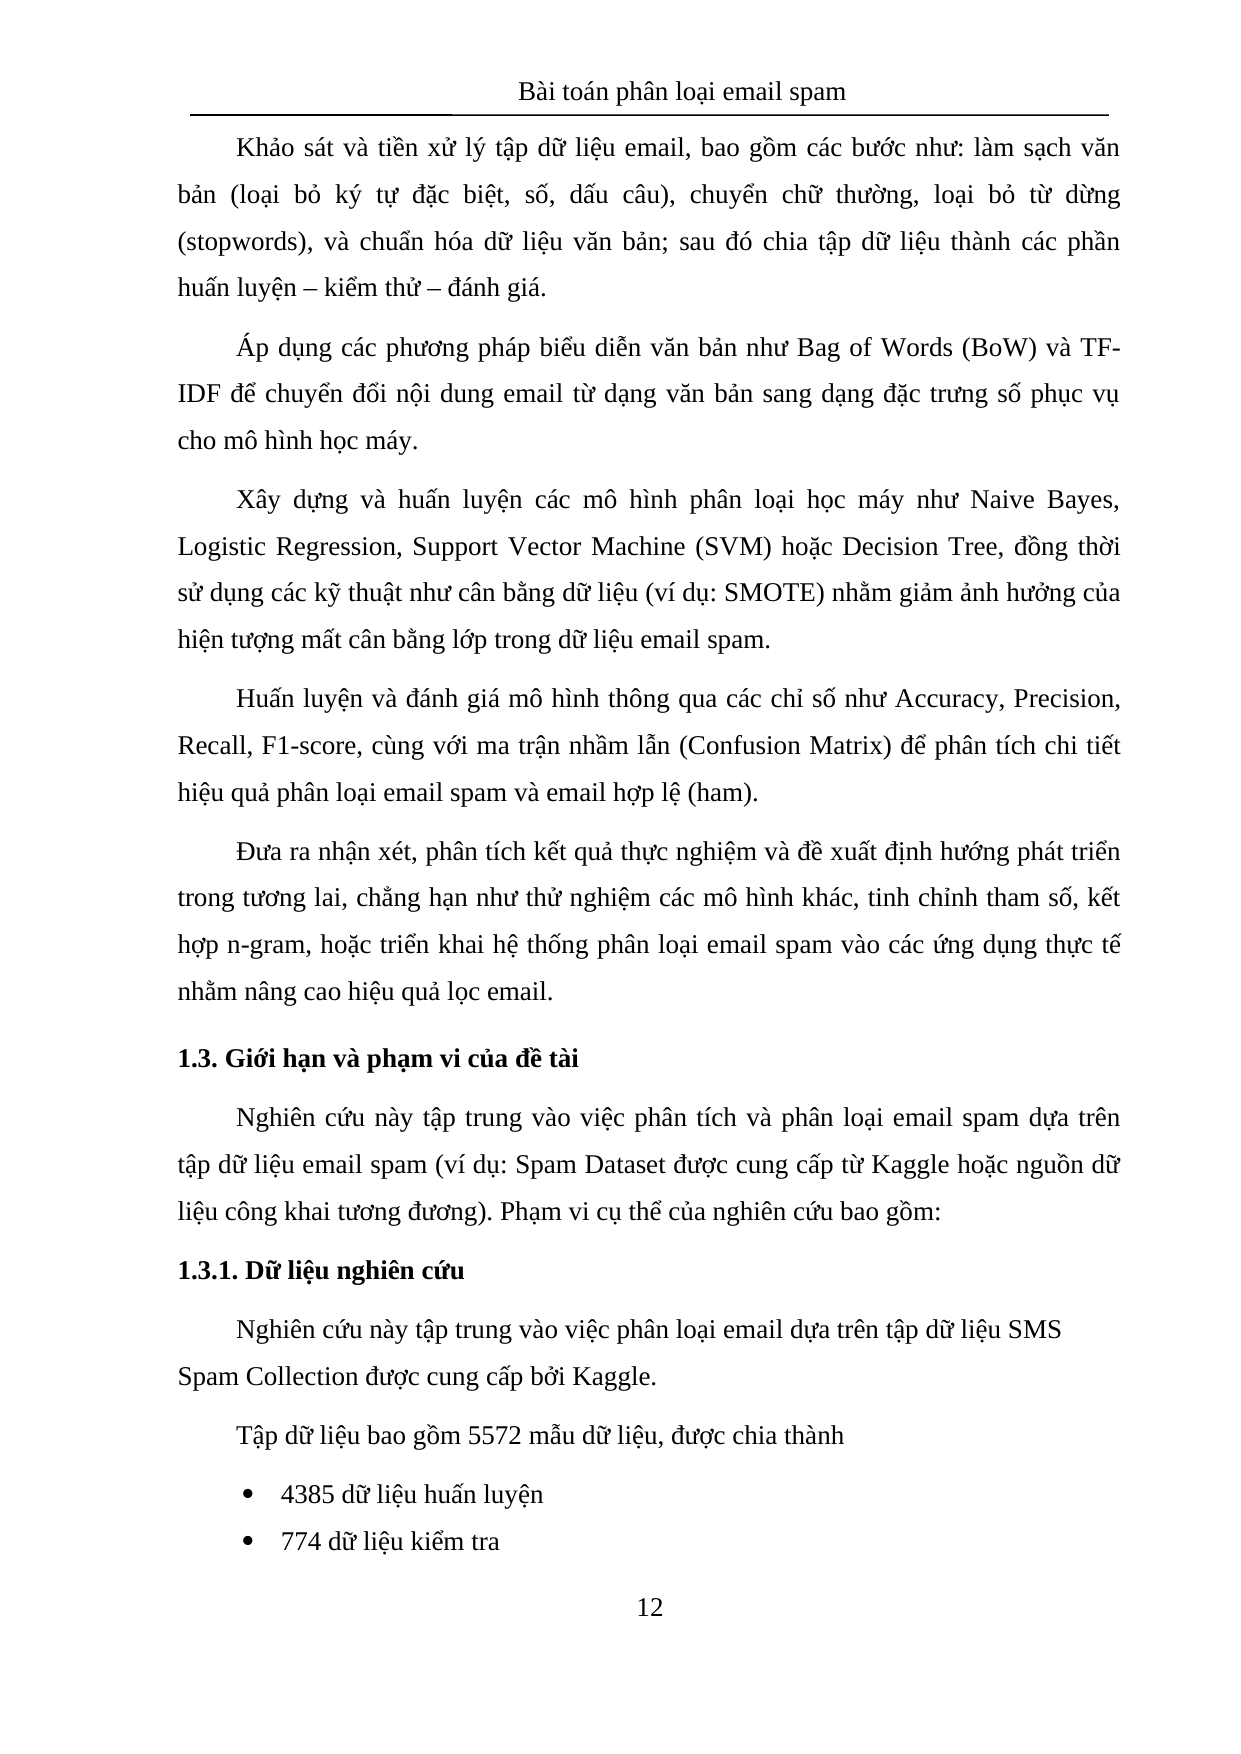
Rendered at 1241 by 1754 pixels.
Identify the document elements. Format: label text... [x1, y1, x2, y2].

text Giới hạn và phạm vi của đề tài [177, 1042, 1122, 1073]
text Xây dựng và huấn luyện các mô hình phân loại học máy như Naive Bayes, Logistic Regression, Support Vector Machine (SVM) hoặc Decision Tree, đồng thời sử dụng các kỹ thuật như cân bằng dữ liệu (ví dụ: SMOTE) nhằm giảm ảnh hưởng của hiện tượng mất cân bằng lớp trong dữ liệu email spam. [177, 483, 1122, 654]
text Áp dụng các phương pháp biểu diễn văn bản như Bag of Words (BoW) và TF-IDF để chuyển đổi nội dung email từ dạng văn bản sang dạng đặc trưng số phục vụ cho mô hình học máy. [177, 331, 1122, 455]
list 774 dữ liệu kiểm tra [243, 1525, 1122, 1556]
text Tập dữ liệu bao gồm 5572 mẫu dữ liệu, được chia thành [177, 1419, 1122, 1450]
text Đưa ra nhận xét, phân tích kết quả thực nghiệm và đề xuất định hướng phát triển trong tương lai, chẳng hạn như thử nghiệm các mô hình khác, tinh chỉnh tham số, kết hợp n-gram, hoặc triển khai hệ thống phân loại email spam vào các ứng dụng thực tế nhằm nâng cao hiệu quả lọc email. [177, 835, 1122, 1006]
text Nghiên cứu này tập trung vào việc phân tích và phân loại email spam dựa trên tập dữ liệu email spam (ví dụ: Spam Dataset được cung cấp từ Kaggle hoặc nguồn dữ liệu công khai tương đương). Phạm vi cụ thể của nghiên cứu bao gồm: [177, 1102, 1122, 1226]
text Dữ liệu nghiên cứu [177, 1254, 1122, 1285]
list 4385 dữ liệu huấn luyện [243, 1478, 1122, 1509]
text Huấn luyện và đánh giá mô hình thông qua các chỉ số như Accuracy, Precision, Recall, F1-score, cùng với ma trận nhầm lẫn (Confusion Matrix) để phân tích chi tiết hiệu quả phân loại email spam và email hợp lệ (ham). [177, 682, 1122, 807]
text Khảo sát và tiền xử lý tập dữ liệu email, bao gồm các bước như: làm sạch văn bản (loại bỏ ký tự đặc biệt, số, dấu câu), chuyển chữ thường, loại bỏ từ dừng (stopwords), và chuẩn hóa dữ liệu văn bản; sau đó chia tập dữ liệu thành các phần huấn luyện – kiểm thử – đánh giá. [177, 132, 1122, 303]
text Nghiên cứu này tập trung vào việc phân loại email dựa trên tập dữ liệu SMS Spam Collection được cung cấp bởi Kaggle. [177, 1313, 1122, 1391]
